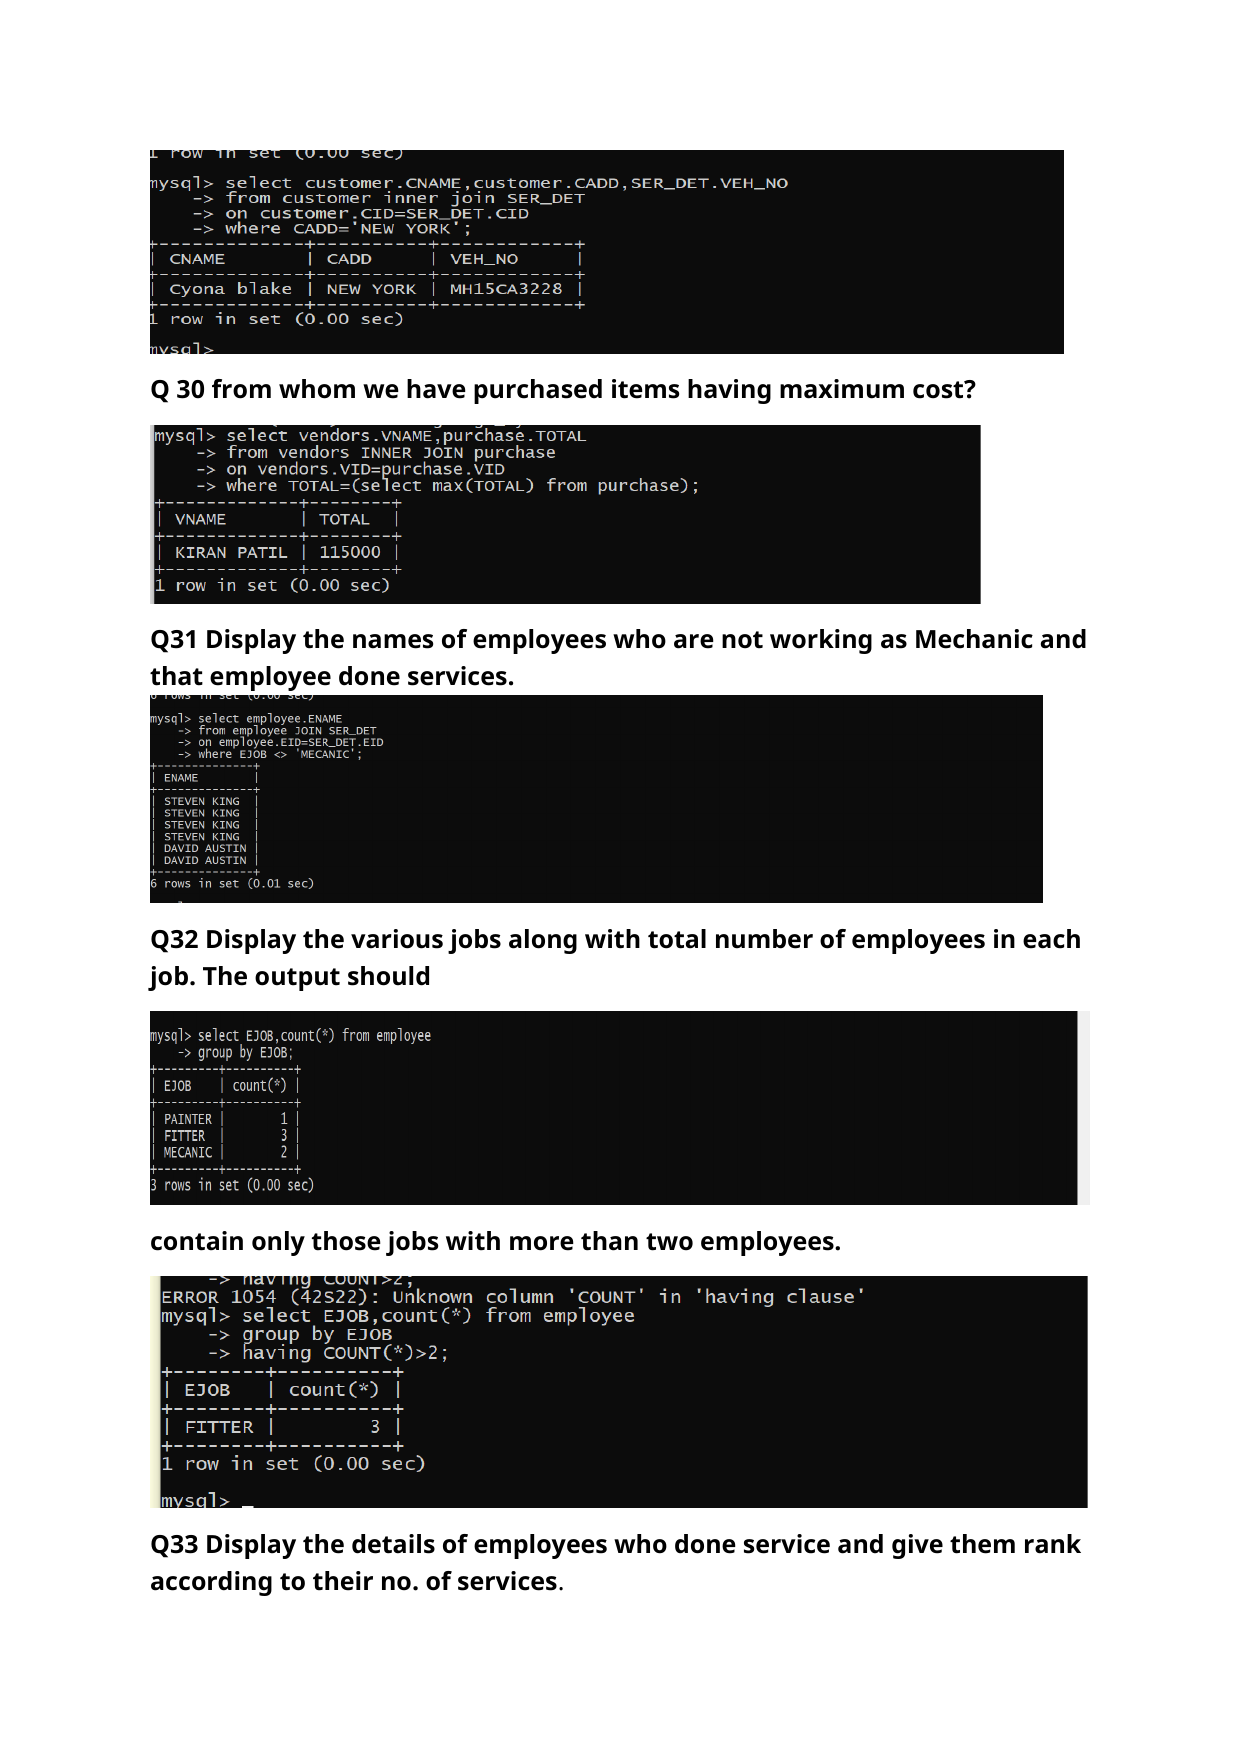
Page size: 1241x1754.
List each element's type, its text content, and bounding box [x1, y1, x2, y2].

picture [150, 1011, 1090, 1205]
picture [150, 150, 1064, 354]
text Q33 Display the details of employees who done service and give them rank according to their no. of services. [150, 1526, 1090, 1597]
text Q 30 from whom we have purchased items having maximum cost? [150, 372, 1090, 406]
picture [150, 695, 1043, 903]
picture [150, 1276, 1088, 1508]
text Q32 Display the various jobs along with total number of employees in each job. The output should [150, 921, 1090, 992]
text contain only those jobs with more than two employees. [150, 1223, 1090, 1257]
picture [150, 425, 981, 604]
